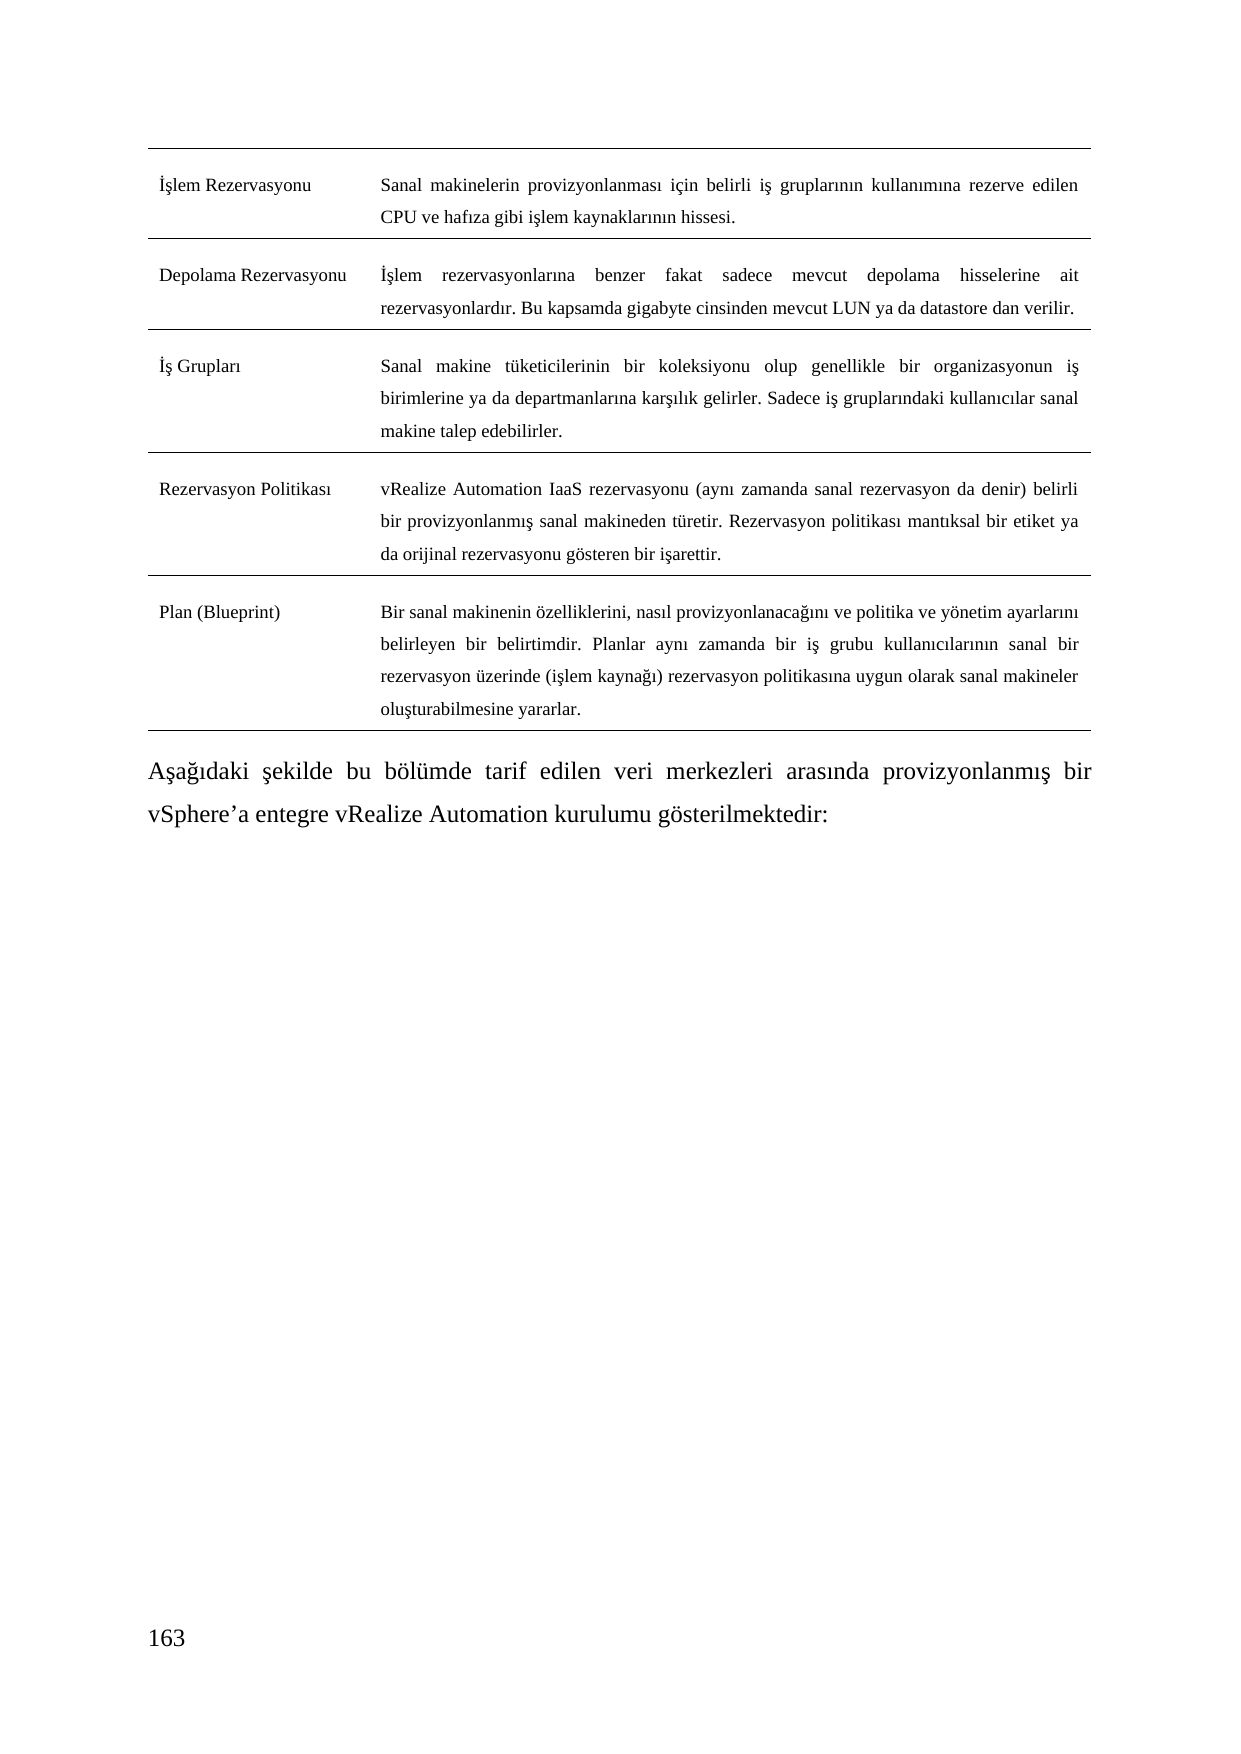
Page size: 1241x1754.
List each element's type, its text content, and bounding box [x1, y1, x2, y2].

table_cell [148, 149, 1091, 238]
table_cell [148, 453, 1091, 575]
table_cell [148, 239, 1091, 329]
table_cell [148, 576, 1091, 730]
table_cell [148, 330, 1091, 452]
text Aşağıdaki şekilde bu bölümde tarif edilen veri merkezleri arasında provizyonlanmış bir vSphere’a entegre vRealize Automation kurulumu gösterilmektedir: [148, 756, 1093, 828]
